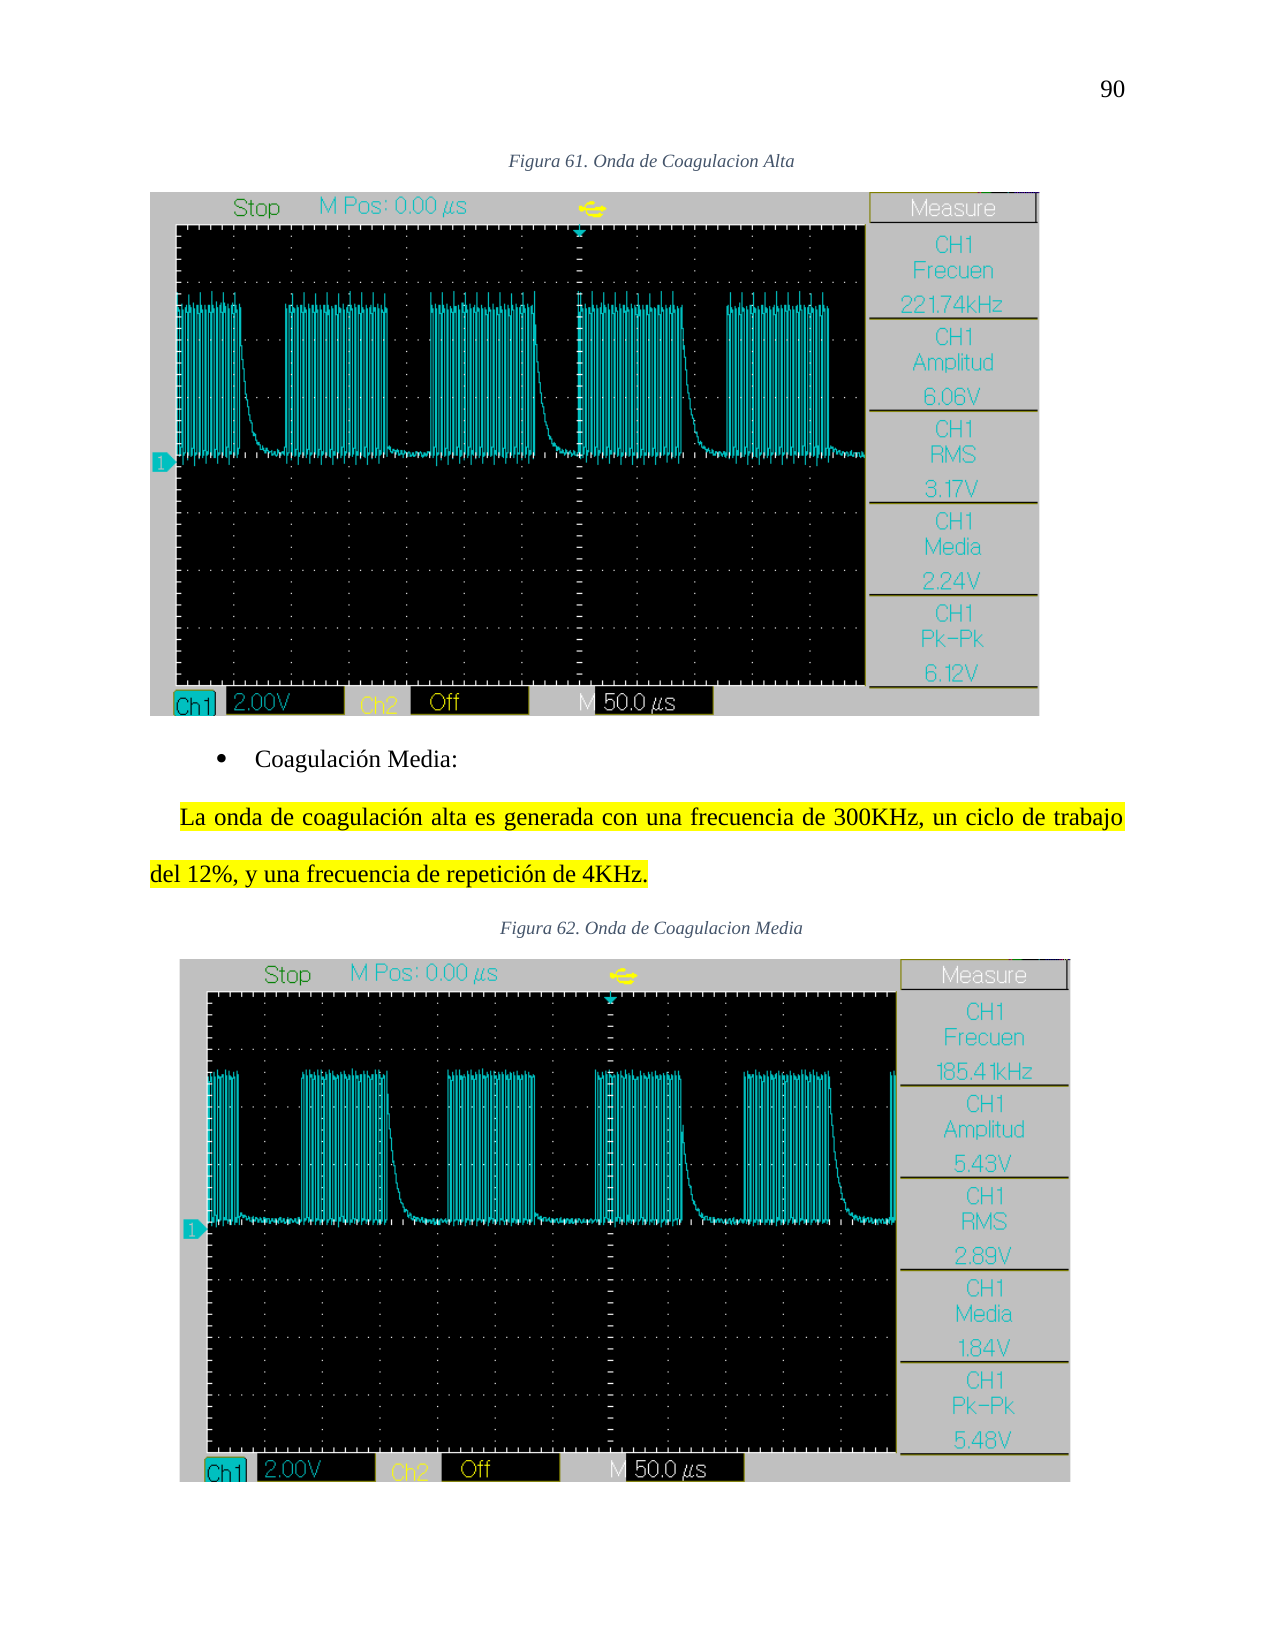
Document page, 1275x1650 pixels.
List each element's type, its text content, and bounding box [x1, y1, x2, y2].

picture [150, 192, 1040, 716]
text La onda de coagulación alta es generada con una frecuencia de 300KHz, un ciclo de trabajo del 12%, y una frecuencia de repetición de 4KHz. [150, 802, 1125, 888]
picture [179, 959, 1071, 1482]
list Coagulación Media: [217, 744, 1125, 773]
text Figura 61. Onda de Coagulacion Alta [150, 150, 1125, 172]
text Figura 62. Onda de Coagulacion Media [150, 917, 1125, 939]
